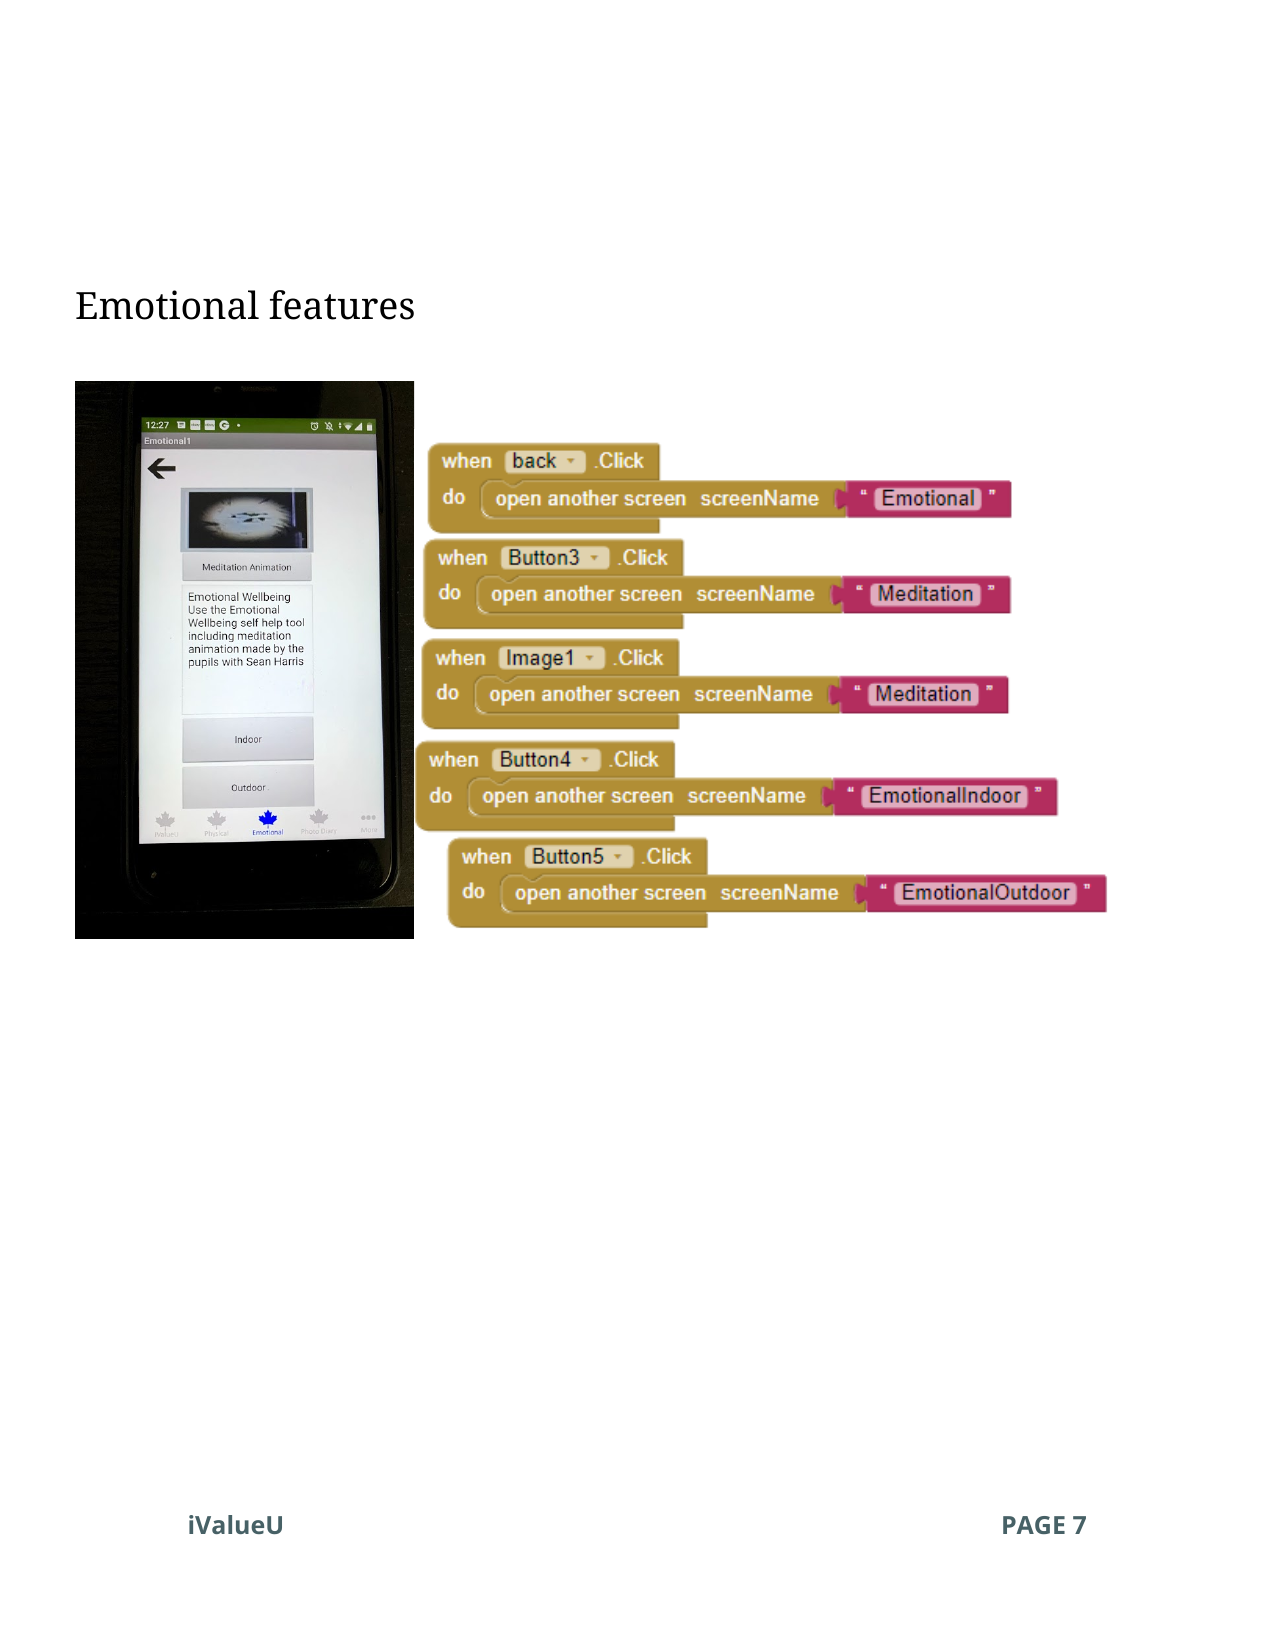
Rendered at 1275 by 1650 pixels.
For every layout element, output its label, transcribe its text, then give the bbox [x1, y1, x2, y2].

text Emotional features [75, 279, 1200, 330]
picture [75, 381, 1129, 939]
